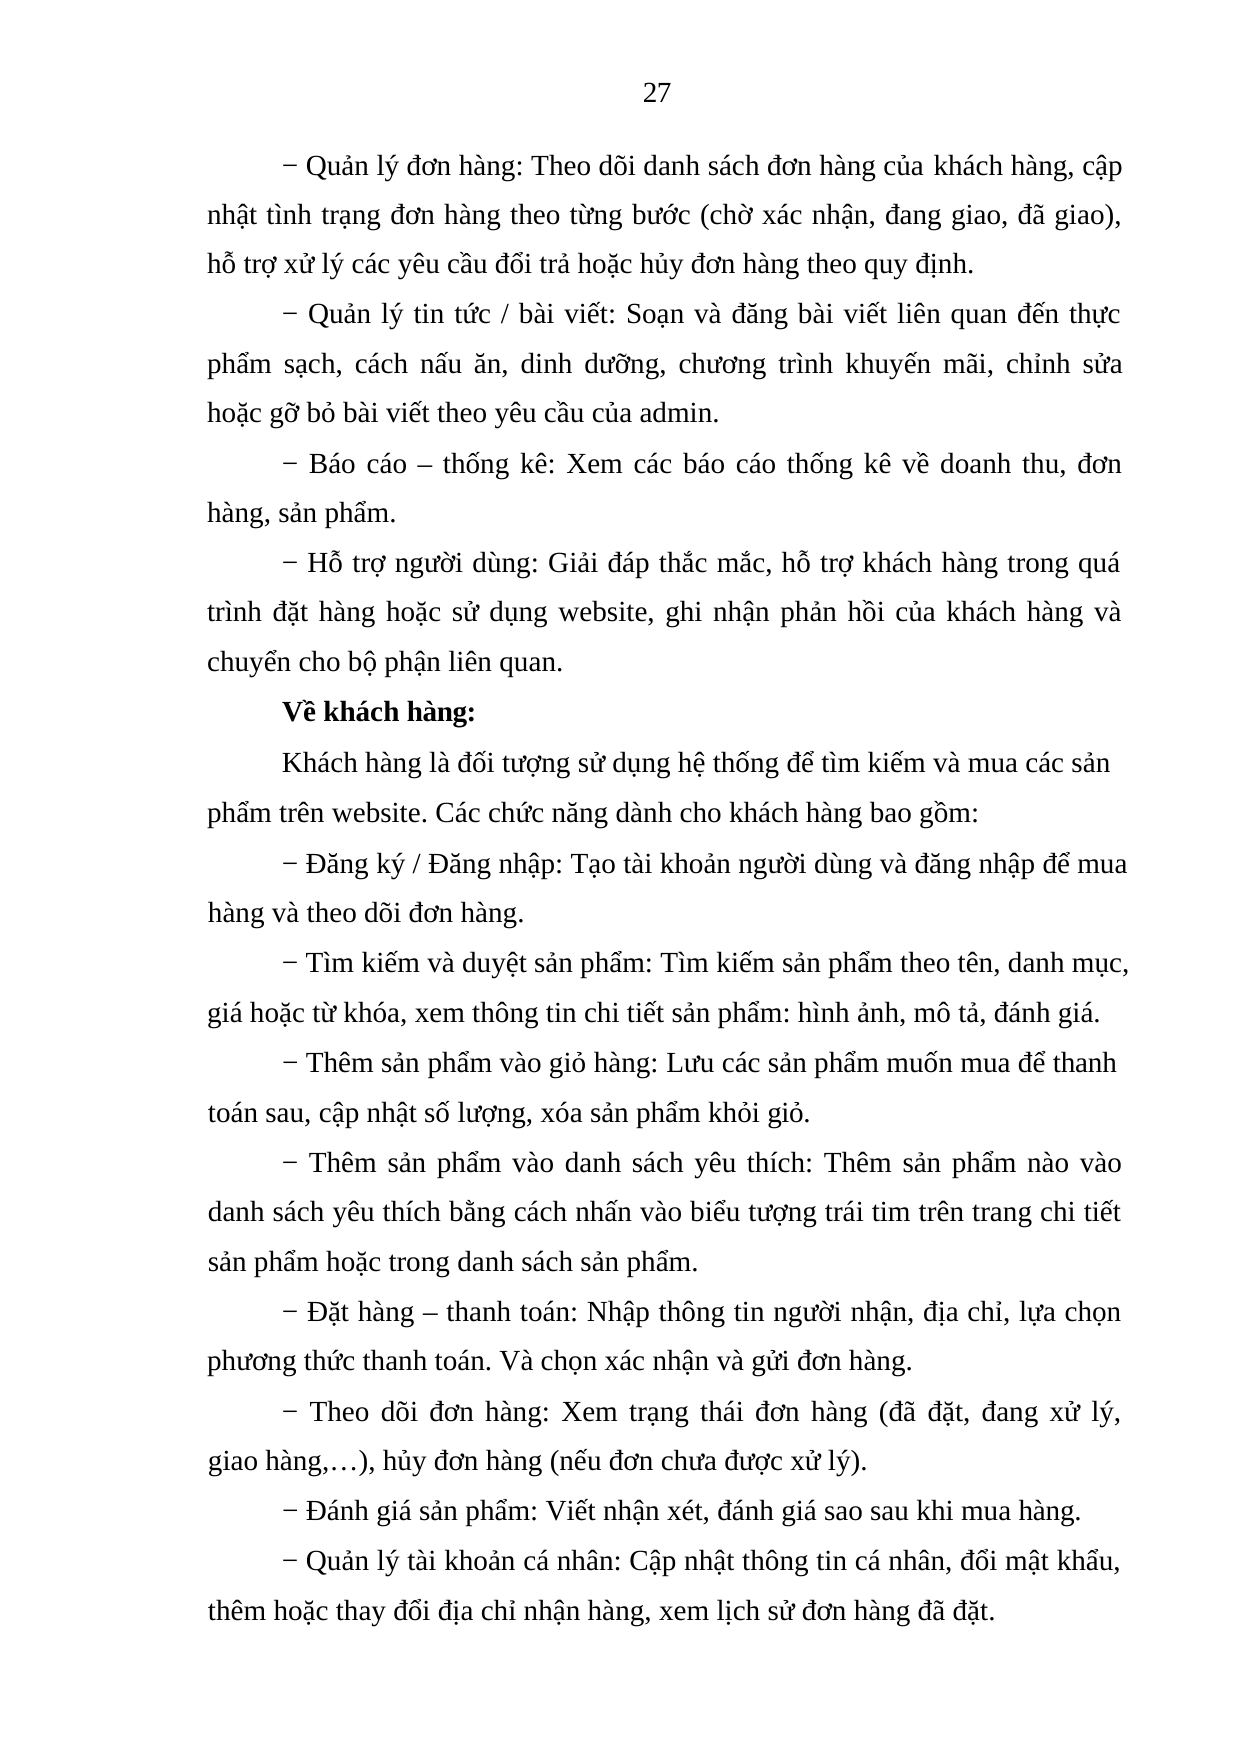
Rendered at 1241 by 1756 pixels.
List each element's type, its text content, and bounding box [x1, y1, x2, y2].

text − Thêm sản phẩm vào giỏ hàng: Lưu các sản phẩm muốn mua để thanh [282, 1045, 1137, 1078]
text − Đánh giá sản phẩm: Viết nhận xét, đánh giá sao sau khi mua hàng. [282, 1493, 1137, 1526]
text − Quản lý tài khoản cá nhân: Cập nhật thông tin cá nhân, đổi mật khẩu, thêm hoặc thay đổi địa chỉ nhận hàng, xem lịch sử đơn hàng đã đặt. [208, 1543, 1123, 1626]
subtitle Về khách hàng: [282, 694, 1137, 728]
text − Quản lý tin tức / bài viết: Soạn và đăng bài viết liên quan đến thực phẩm sạch, cách nấu ăn, dinh dưỡng, chương trình khuyến mãi, chỉnh sửa hoặc gỡ bỏ bài viết theo yêu cầu của admin. [207, 297, 1123, 429]
text − Tìm kiếm và duyệt sản phẩm: Tìm kiếm sản phẩm theo tên, danh mục, giá hoặc từ khóa, xem thông tin chi tiết sản phẩm: hình ảnh, mô tả, đánh giá. [207, 945, 1129, 1028]
text toán sau, cập nhật số lượng, xóa sản phẩm khỏi giỏ. [208, 1095, 1137, 1128]
text Khách hàng là đối tượng sử dụng hệ thống để tìm kiếm và mua các sản phẩm trên website. Các chức năng dành cho khách hàng bao gồm: [207, 745, 1137, 829]
text − Hỗ trợ người dùng: Giải đáp thắc mắc, hỗ trợ khách hàng trong quá trình đặt hàng hoặc sử dụng website, ghi nhận phản hồi của khách hàng và chuyển cho bộ phận liên quan. [207, 545, 1122, 677]
text − Báo cáo – thống kê: Xem các báo cáo thống kê về doanh thu, đơn hàng, sản phẩm. [207, 446, 1122, 529]
text − Theo dõi đơn hàng: Xem trạng thái đơn hàng (đã đặt, đang xử lý, giao hàng,…), hủy đơn hàng (nếu đơn chưa được xử lý). [208, 1394, 1122, 1476]
text − Thêm sản phẩm vào danh sách yêu thích: Thêm sản phẩm nào vào danh sách yêu thích bằng cách nhấn vào biểu tượng trái tim trên trang chi tiết sản phẩm hoặc trong danh sách sản phẩm. [208, 1145, 1123, 1277]
text − Đăng ký / Đăng nhập: Tạo tài khoản người dùng và đăng nhập để mua hàng và theo dõi đơn hàng. [208, 846, 1137, 929]
text − Quản lý đơn hàng: Theo dõi danh sách đơn hàng của khách hàng, cập nhật tình trạng đơn hàng theo từng bước (chờ xác nhận, đang giao, đã giao), hỗ trợ xử lý các yêu cầu đổi trả hoặc hủy đơn hàng theo quy định. [207, 148, 1123, 280]
text − Đặt hàng – thanh toán: Nhập thông tin người nhận, địa chỉ, lựa chọn phương thức thanh toán. Và chọn xác nhận và gửi đơn hàng. [207, 1294, 1122, 1377]
